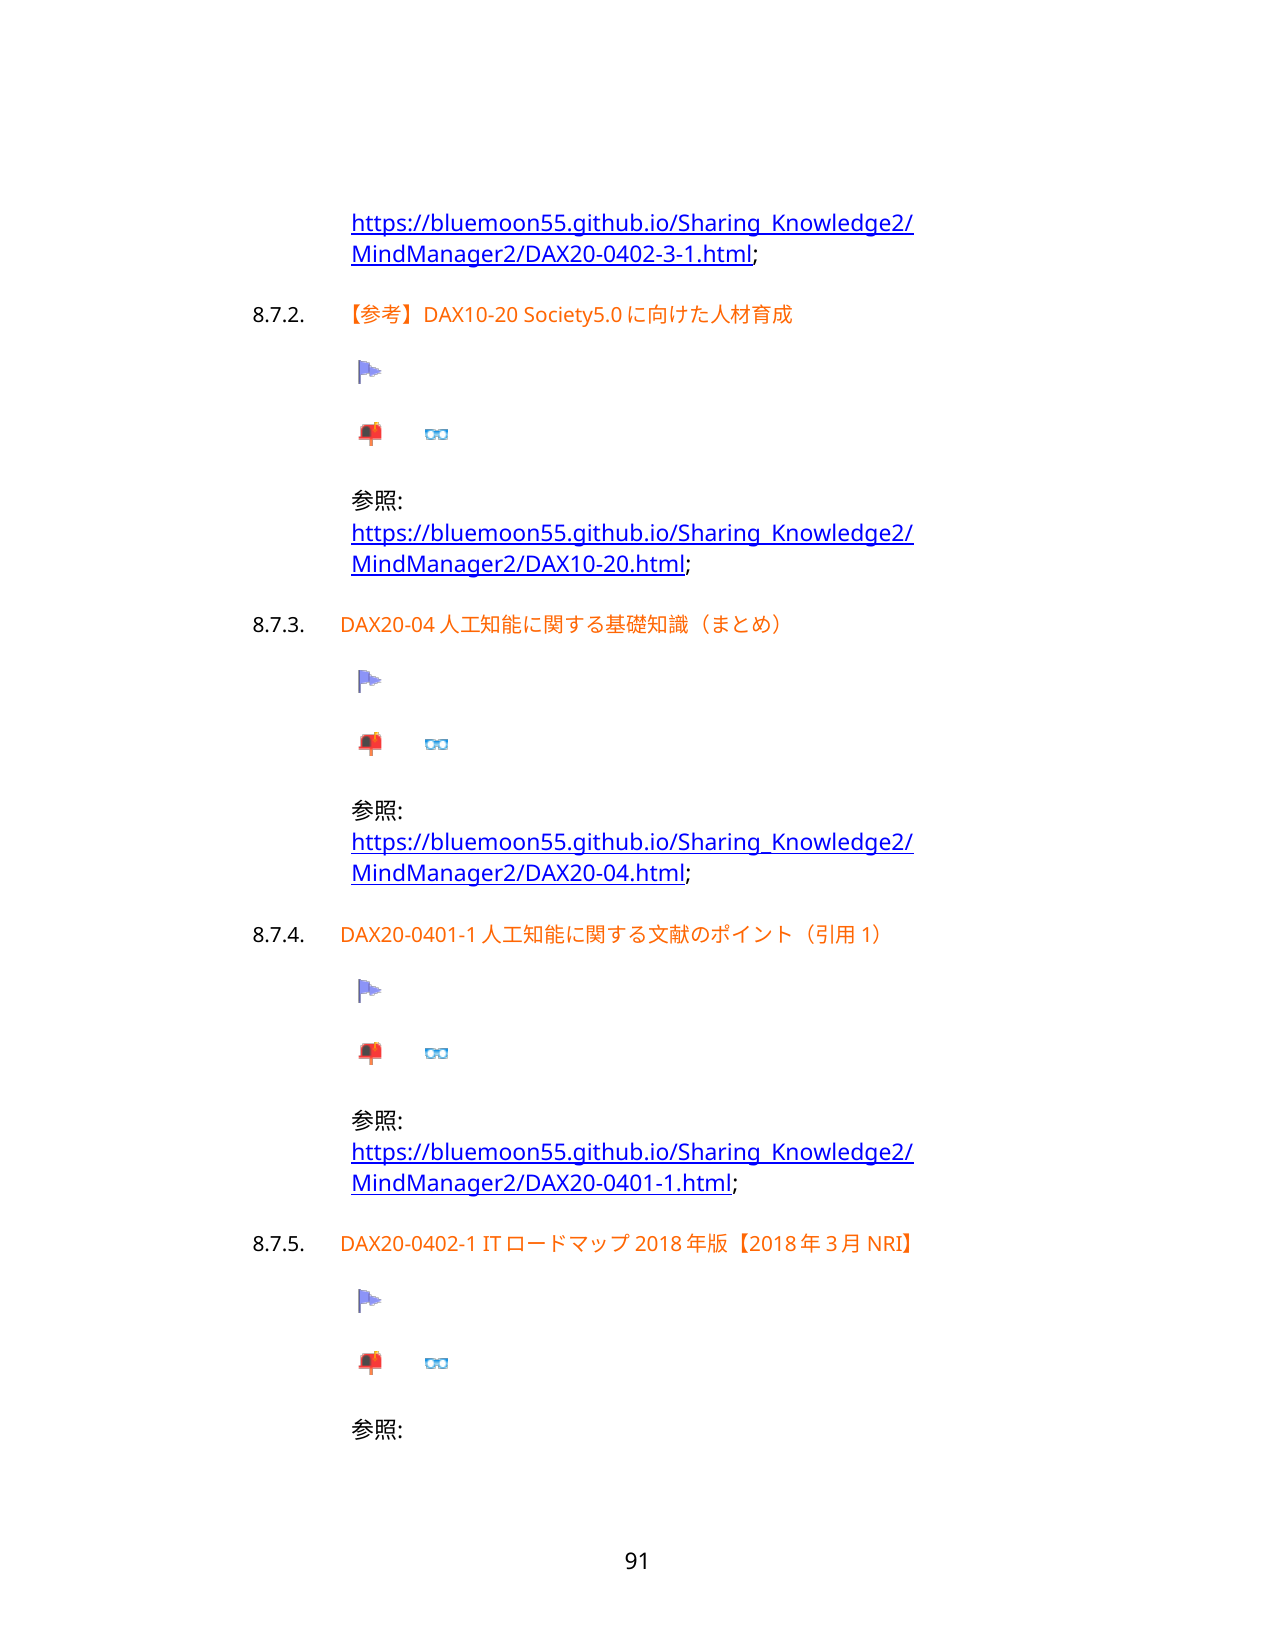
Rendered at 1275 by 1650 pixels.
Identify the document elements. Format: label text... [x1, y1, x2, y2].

picture [425, 732, 448, 756]
picture [358, 979, 382, 1003]
list 参照: [351, 795, 1098, 826]
picture [425, 1351, 448, 1375]
list 【参考】DAX10-20 Society5.0に向けた人材育成 [252, 301, 1098, 329]
picture [358, 732, 382, 756]
picture [425, 1042, 448, 1065]
list DAX20-0402-1 ITロードマップ2018年版【2018年3月NRI】 [252, 1229, 1098, 1258]
picture [425, 422, 448, 446]
list 参照: [351, 1104, 1098, 1136]
picture [358, 1351, 382, 1375]
picture [358, 670, 382, 693]
text https://bluemoon55.github.io/Sharing_Knowledge2/MindManager2/DAX20-04.html; [351, 826, 1098, 889]
list DAX20-0401-1人工知能に関する文献のポイント（引用1） [252, 920, 1098, 948]
text https://bluemoon55.github.io/Sharing_Knowledge2/MindManager2/DAX10-20.html; [351, 516, 1098, 579]
list DAX20-04人工知能に関する基礎知識（まとめ） [252, 610, 1098, 639]
picture [358, 360, 382, 384]
list 参照: [351, 1414, 1098, 1446]
text https://bluemoon55.github.io/Sharing_Knowledge2/MindManager2/DAX20-0402-3-1.html; [351, 207, 1098, 269]
picture [358, 422, 382, 446]
list 参照: [351, 485, 1098, 516]
picture [358, 1042, 382, 1065]
text https://bluemoon55.github.io/Sharing_Knowledge2/MindManager2/DAX20-0401-1.html; [351, 1136, 1098, 1198]
picture [358, 1289, 382, 1313]
